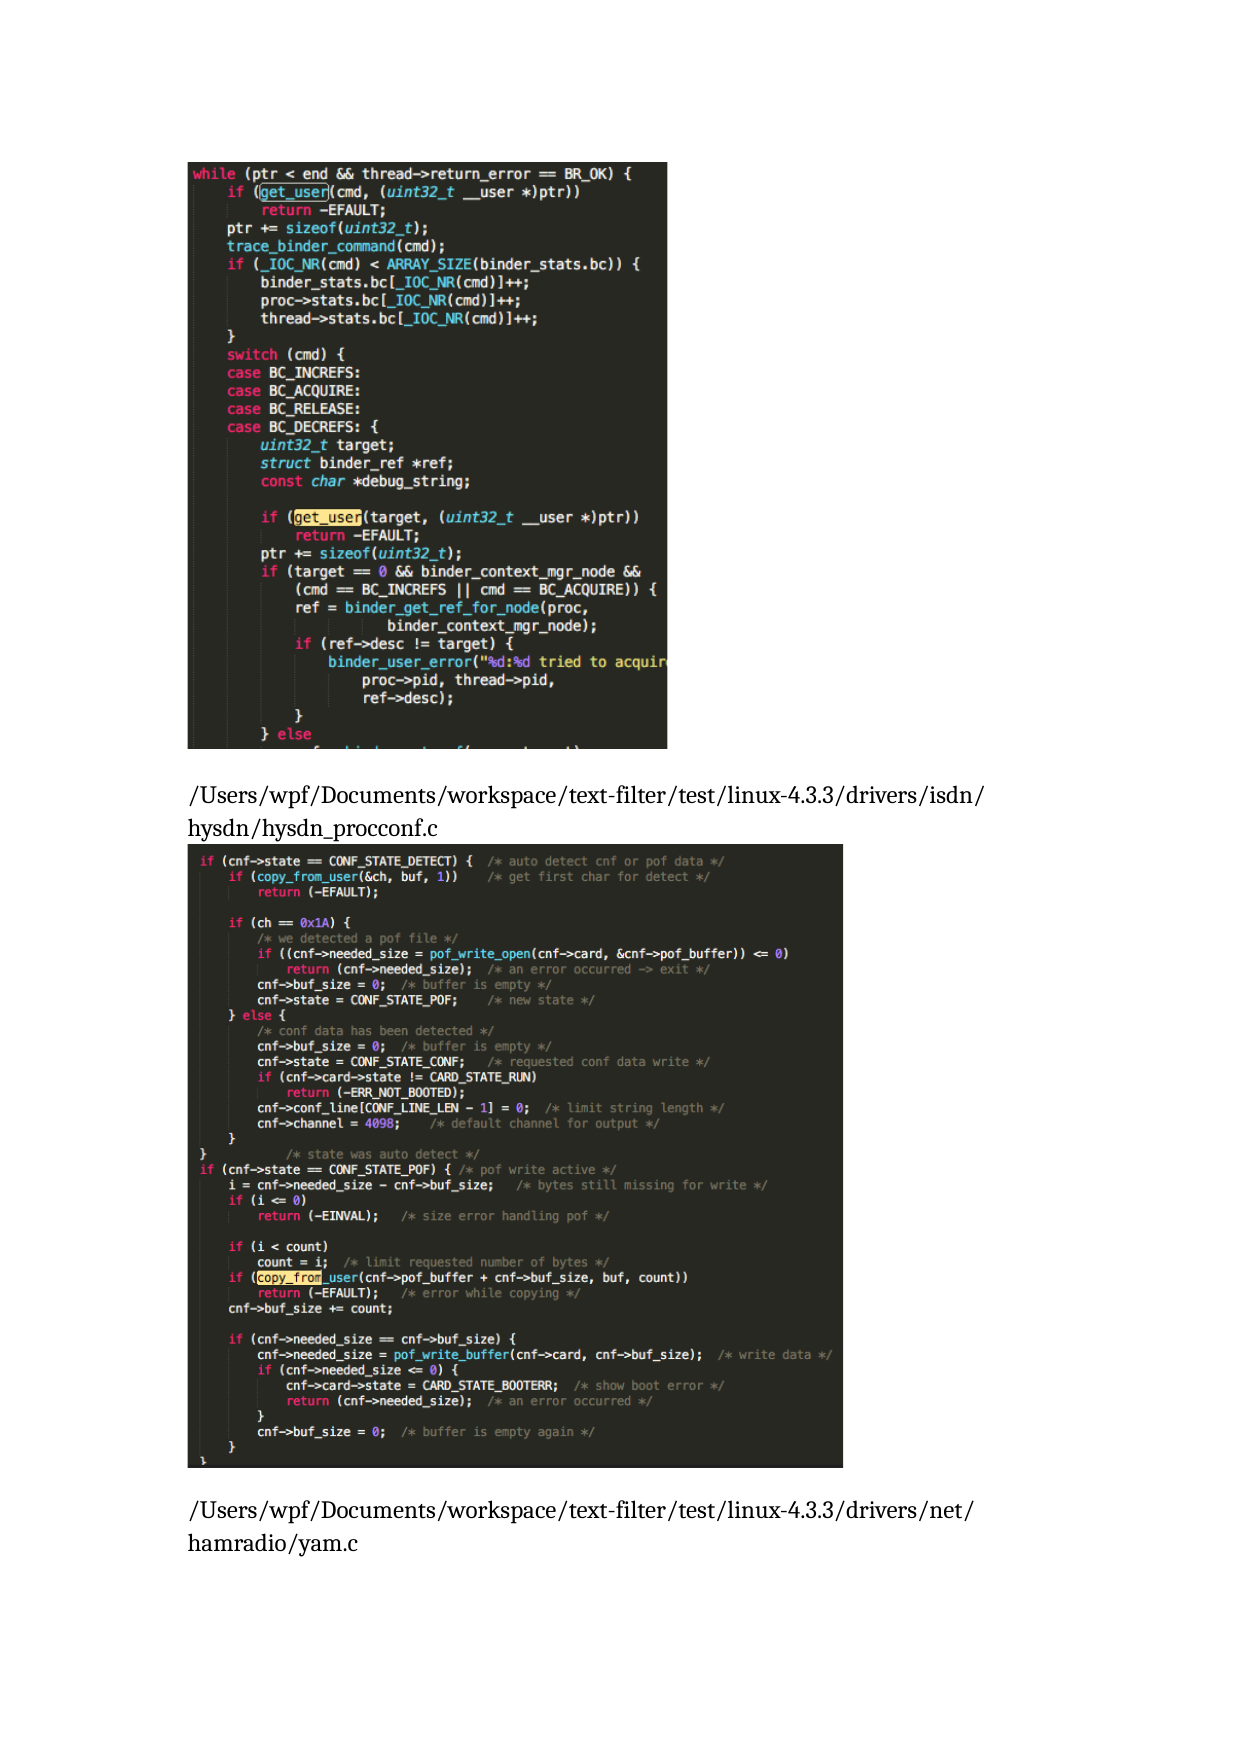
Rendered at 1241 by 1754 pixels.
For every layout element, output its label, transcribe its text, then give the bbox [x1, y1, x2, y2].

text /Users/wpf/Documents/workspace/text-filter/test/linux-4.3.3/drivers/isdn/hysdn/hysdn_procconf.c [187, 779, 1053, 844]
picture [187, 162, 668, 749]
picture [187, 844, 844, 1468]
text /Users/wpf/Documents/workspace/text-filter/test/linux-4.3.3/drivers/net/hamradio/yam.c [187, 1494, 1053, 1559]
